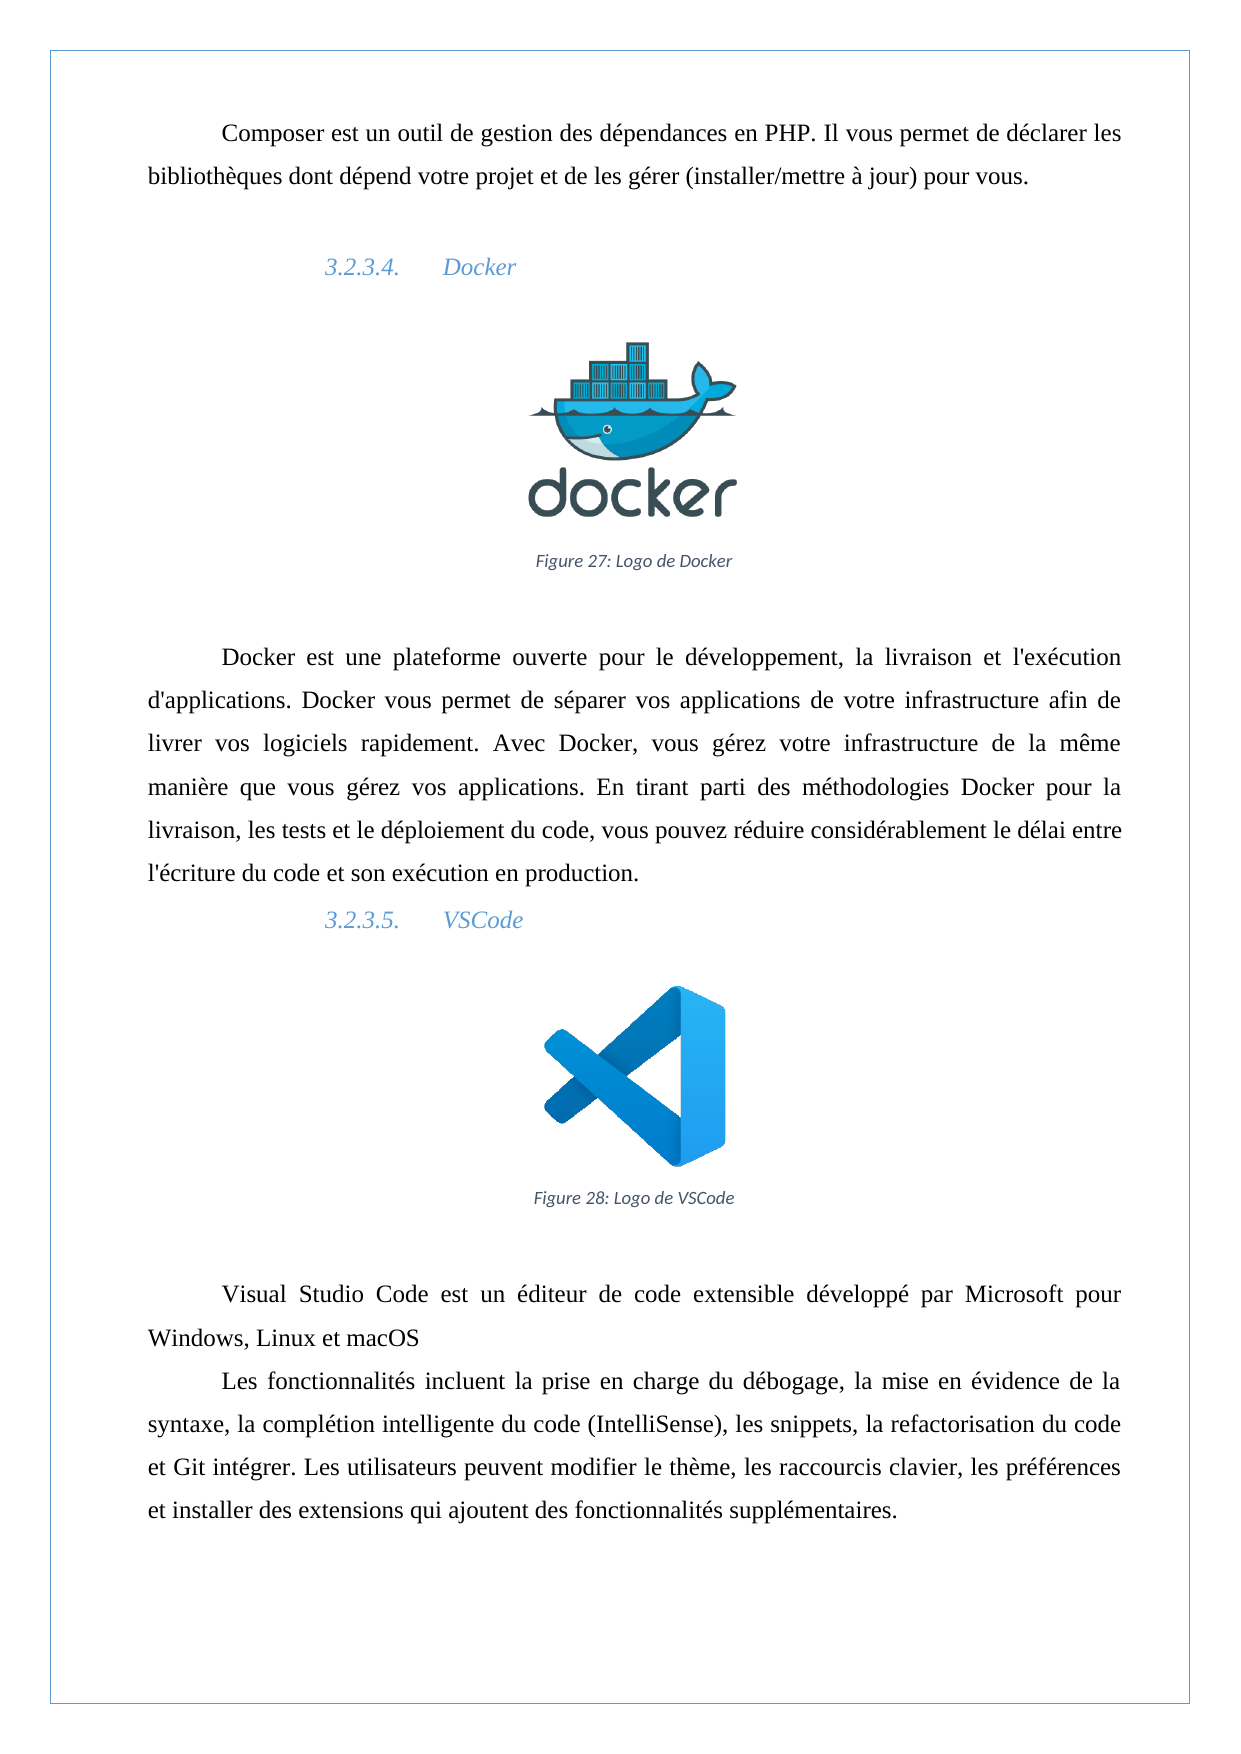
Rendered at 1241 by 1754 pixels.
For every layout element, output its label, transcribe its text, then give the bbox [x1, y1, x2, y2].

subtitle VSCode [148, 905, 1122, 934]
text Composer est un outil de gestion des dépendances en PHP. Il vous permet de déclarer les bibliothèques dont dépend votre projet et de les gérer (installer/mettre à jour) pour vous. [148, 118, 1122, 190]
text Visual Studio Code est un éditeur de code extensible développé par Microsoft pour Windows, Linux et macOS [148, 1279, 1122, 1351]
text Figure 28: Logo de VSCode [148, 1186, 1122, 1209]
text Docker est une plateforme ouverte pour le développement, la livraison et l'exécution d'applications. Docker vous permet de séparer vos applications de votre infrastructure afin de livrer vos logiciels rapidement. Avec Docker, vous gérez votre infrastructure de la même manière que vous gérez vos applications. En tirant parti des méthodologies Docker pour la livraison, les tests et le déploiement du code, vous pouvez réduire considérablement le délai entre l'écriture du code et son exécution en production. [148, 642, 1122, 887]
subtitle Docker [148, 252, 1122, 280]
text Les fonctionnalités incluent la prise en charge du débogage, la mise en évidence de la syntaxe, la complétion intelligente du code (IntelliSense), les snippets, la refactorisation du code et Git intégrer. Les utilisateurs peuvent modifier le thème, les raccourcis clavier, les préférences et installer des extensions qui ajoutent des fonctionnalités supplémentaires. [148, 1366, 1122, 1524]
picture [515, 332, 755, 530]
picture [544, 985, 726, 1167]
text Figure 27: Logo de Docker [148, 549, 1122, 572]
